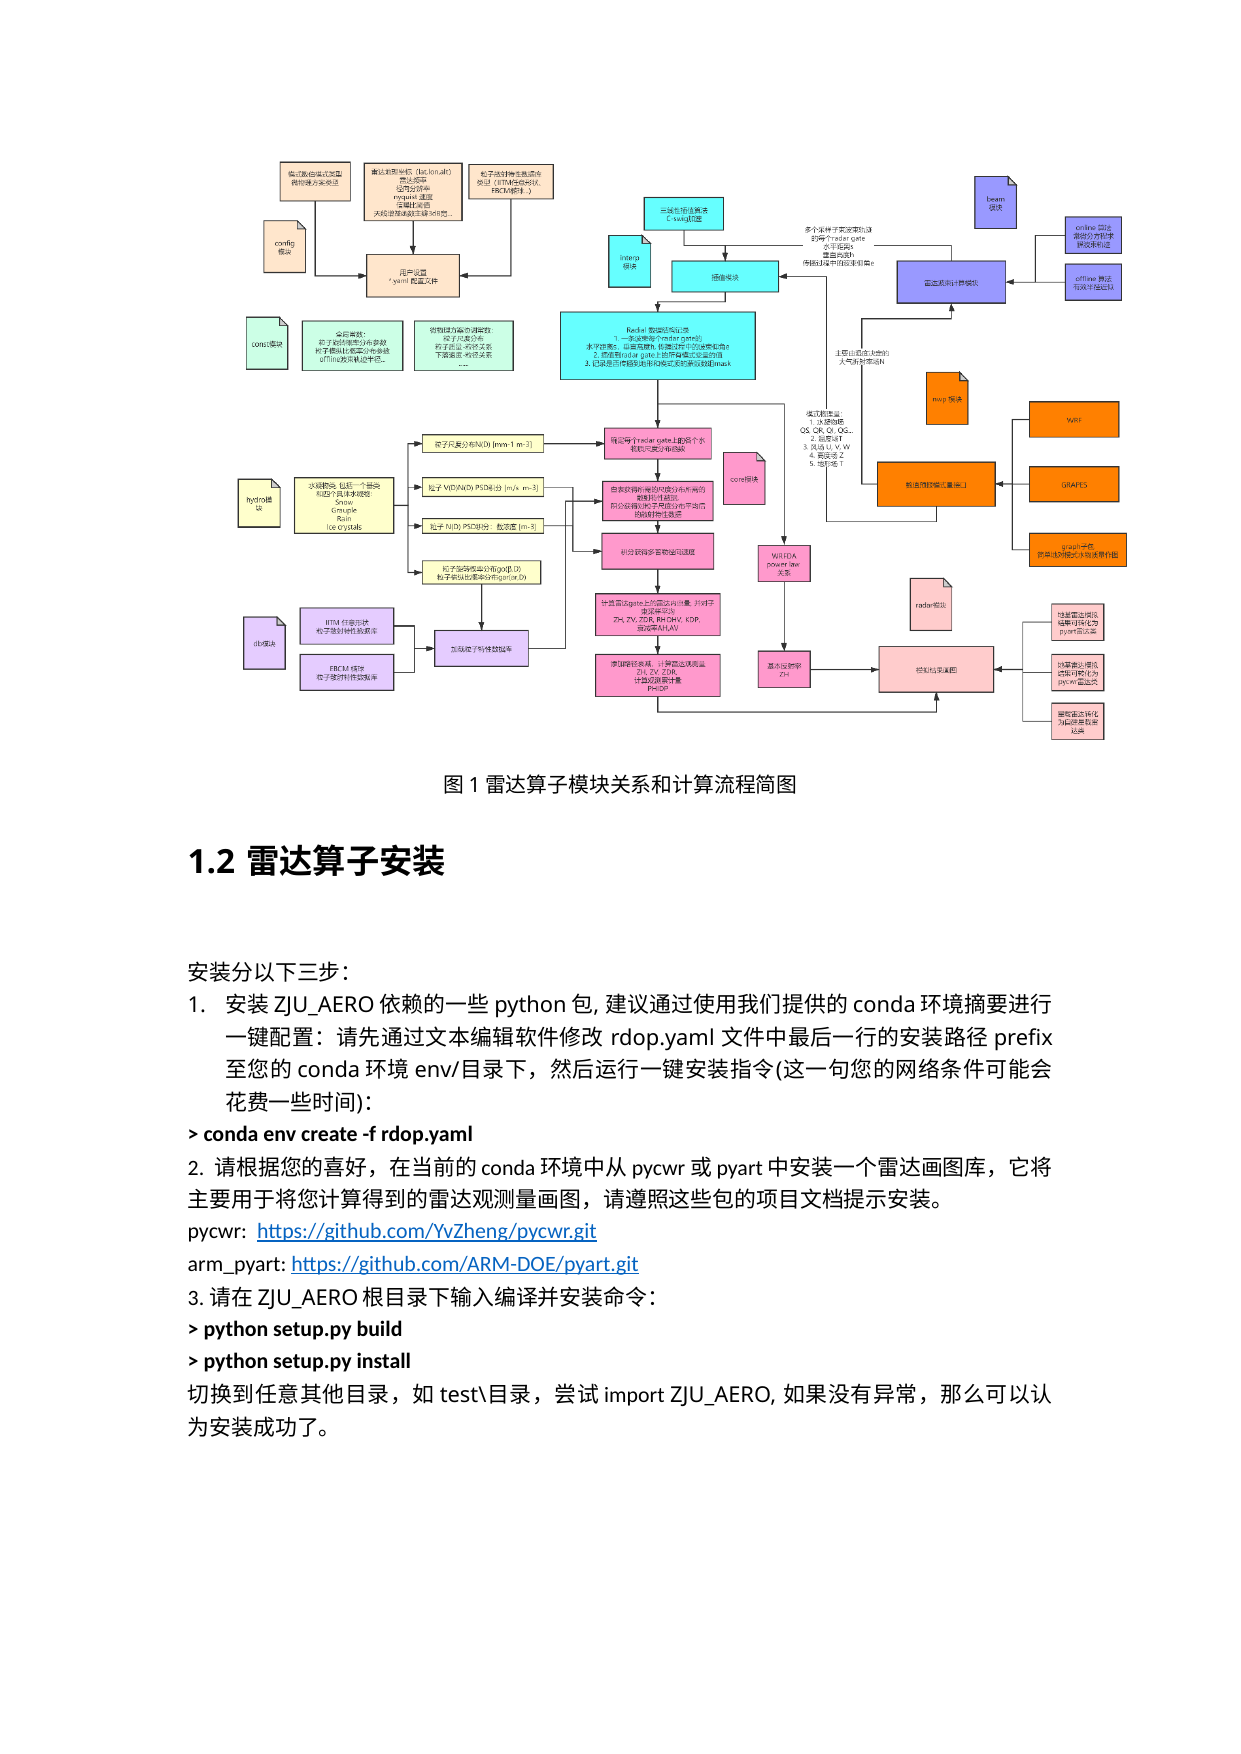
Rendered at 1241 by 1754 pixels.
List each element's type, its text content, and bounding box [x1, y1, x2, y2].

text arm_pyart: https://github.com/ARM-DOE/pyart.git [187, 1247, 1053, 1279]
picture [225, 150, 1139, 752]
text > conda env create -f rdop.yaml [187, 1117, 1053, 1149]
text 切换到任意其他目录，如test\目录，尝试import ZJU_AERO, 如果没有异常，那么可以认为安装成功了。 [187, 1377, 1053, 1442]
list 安装ZJU_AERO依赖的一些python包, 建议通过使用我们提供的conda环境摘要进行一键配置：请先通过文本编辑软件修改 rdop.yaml 文件中最后一行的安装路径prefix 至您的conda环境env/目录下，然后运行一键安装指令(这一句您的网络条件可能会花费一些时间)： [187, 987, 1053, 1117]
subtitle 雷达算子安装 [187, 827, 1053, 892]
text 图 1 雷达算子模块关系和计算流程简图 [187, 767, 1053, 800]
text > python setup.py install [187, 1344, 1053, 1377]
text pycwr: https://github.com/YvZheng/pycwr.git [187, 1214, 1053, 1247]
text 3. 请在ZJU_AERO根目录下输入编译并安装命令： [187, 1279, 1053, 1312]
text > python setup.py build [187, 1312, 1053, 1344]
text 2. 请根据您的喜好，在当前的conda环境中从pycwr 或pyart 中安装一个雷达画图库，它将主要用于将您计算得到的雷达观测量画图，请遵照这些包的项目文档提示安装。 [187, 1149, 1053, 1214]
text 安装分以下三步： [187, 954, 1053, 987]
